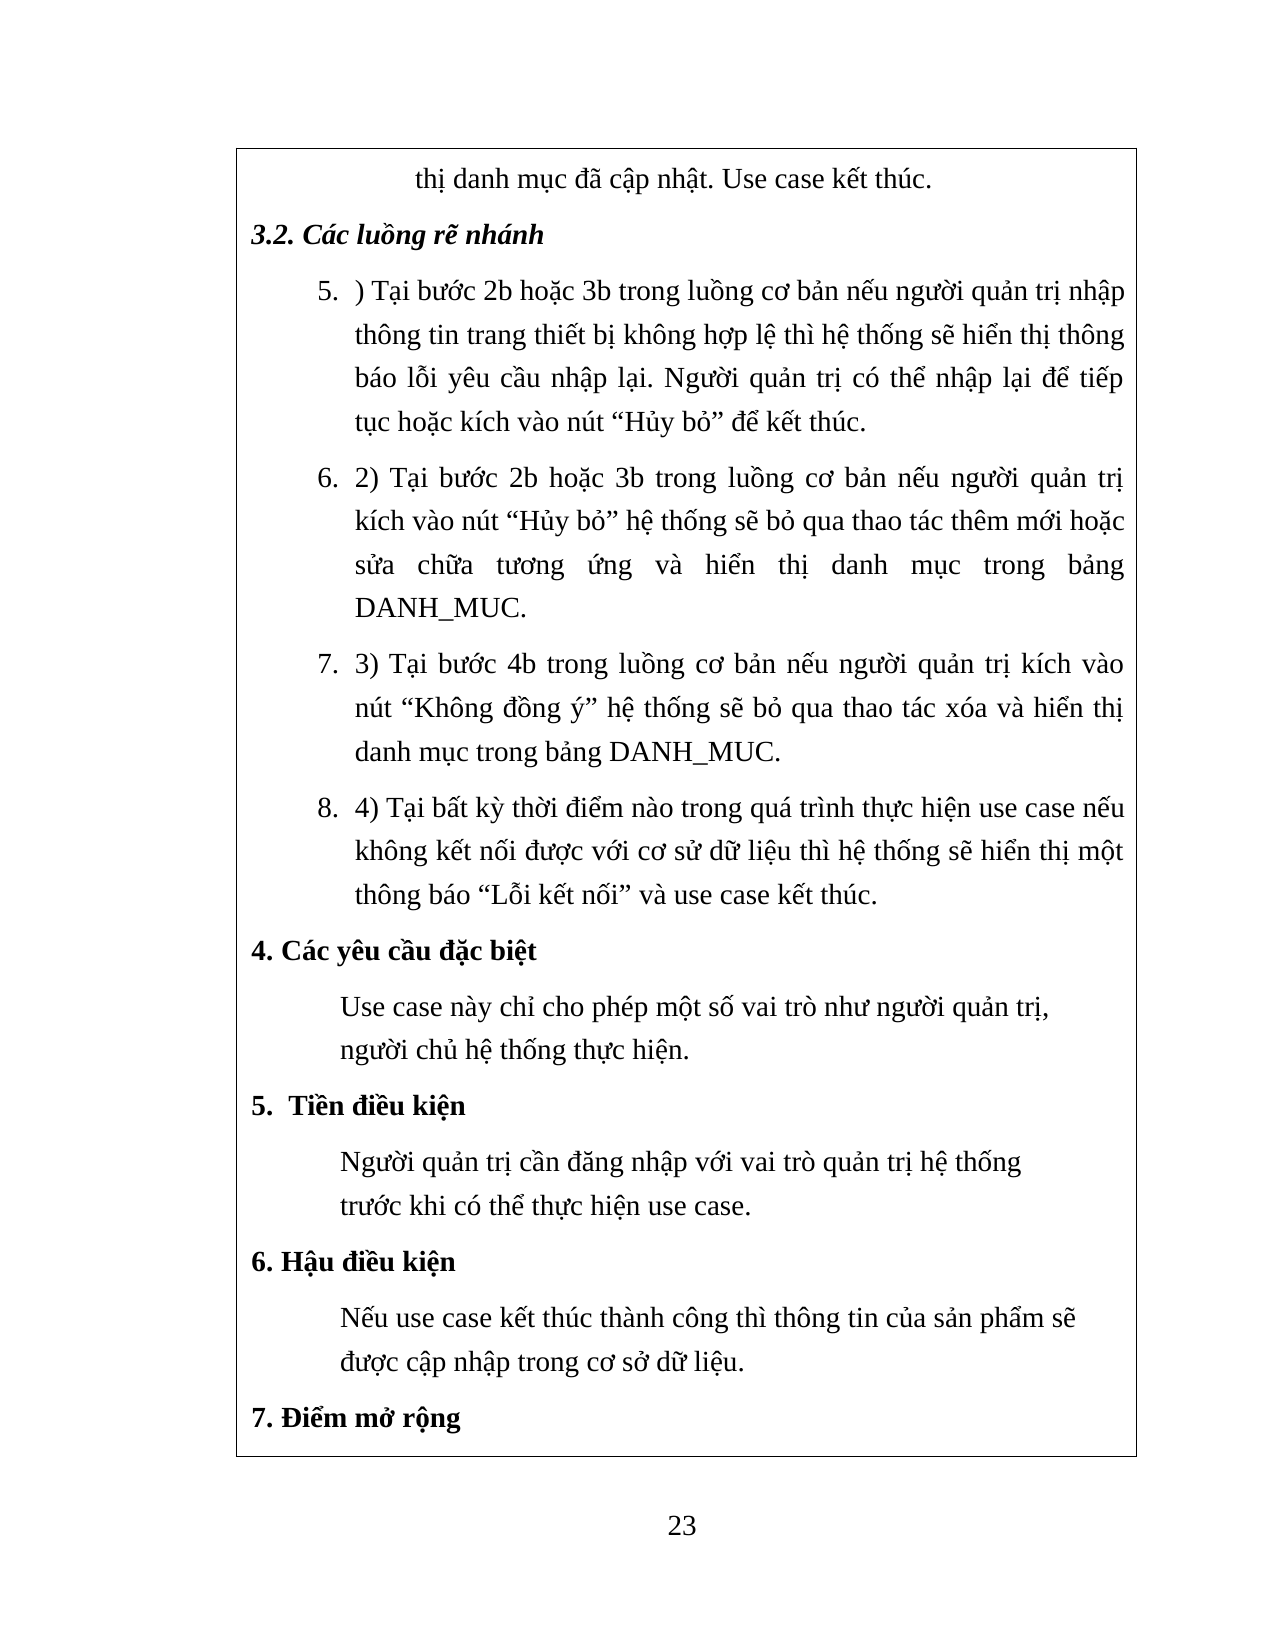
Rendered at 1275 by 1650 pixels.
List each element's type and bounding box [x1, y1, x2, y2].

table_header [237, 149, 1136, 1456]
